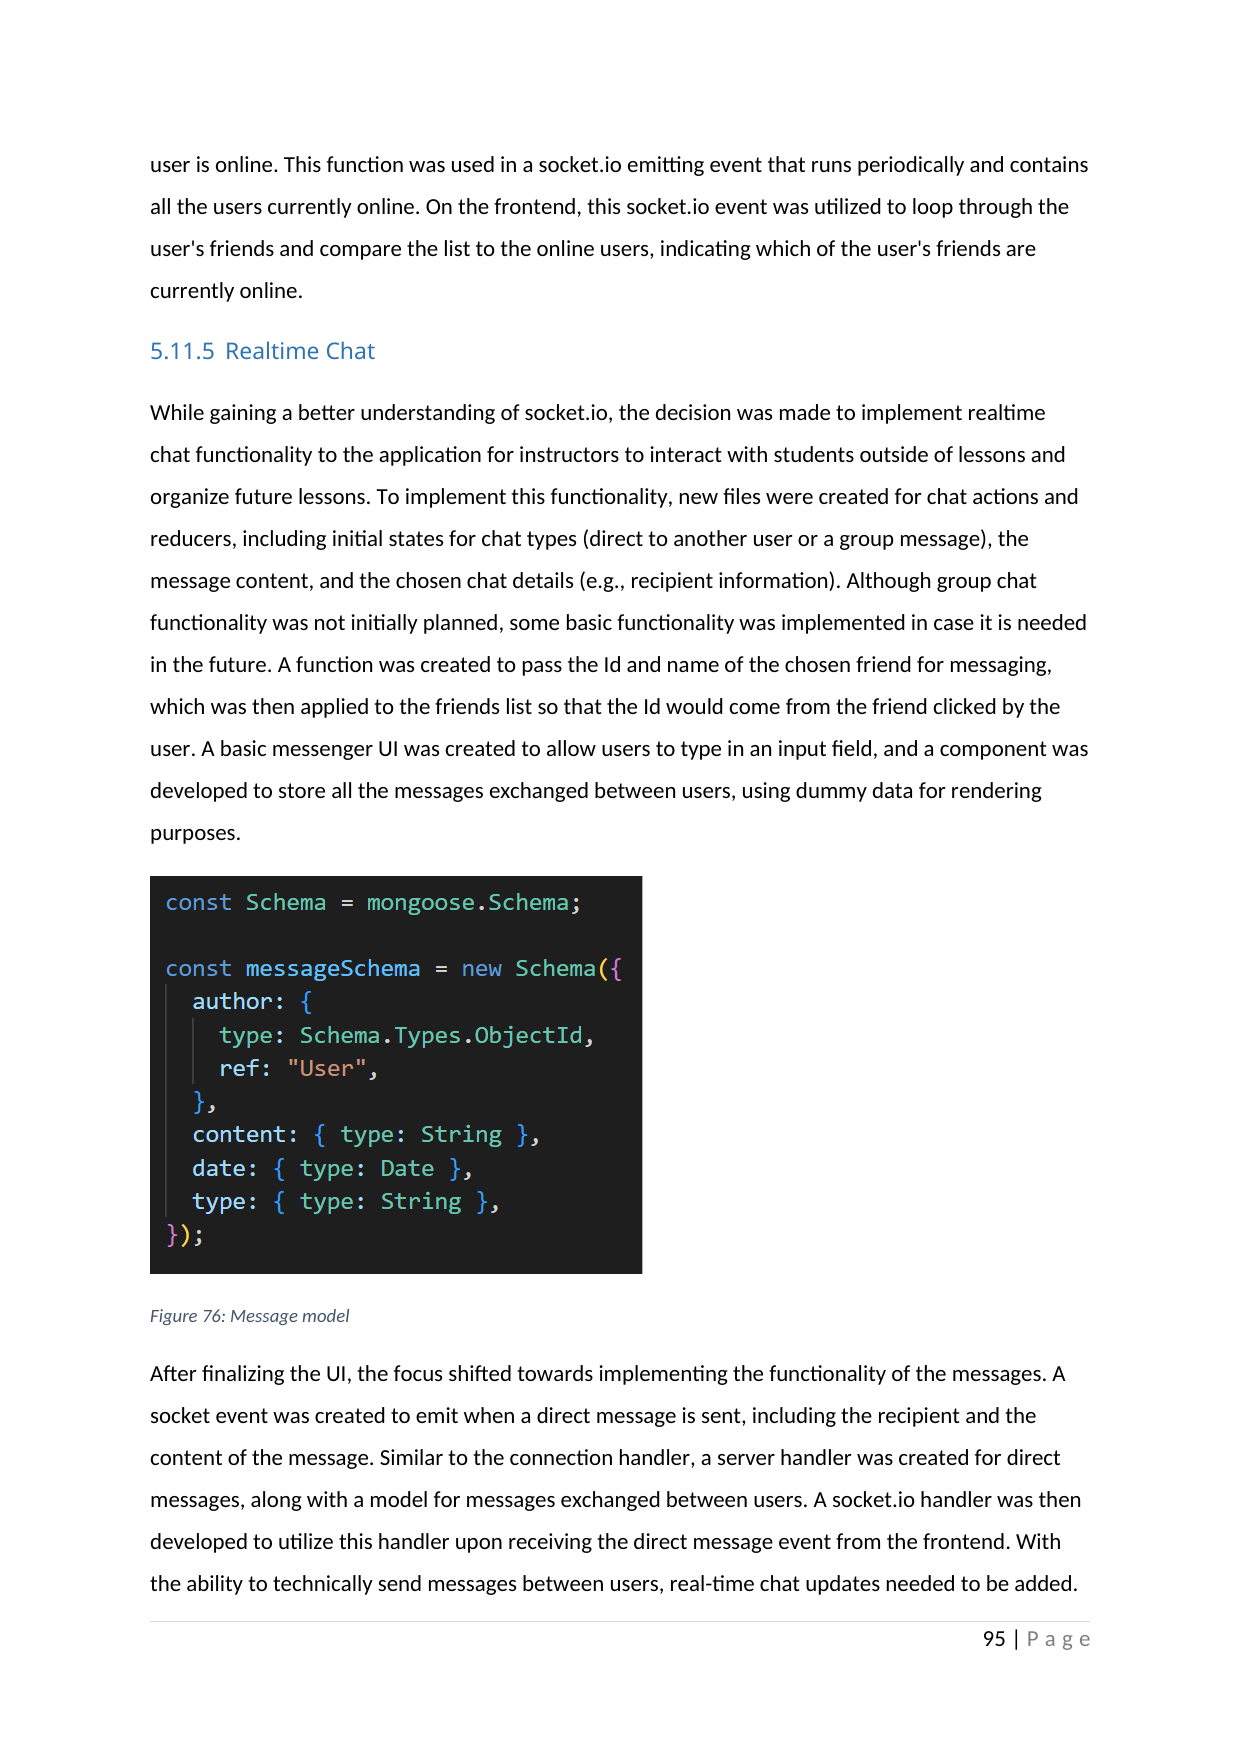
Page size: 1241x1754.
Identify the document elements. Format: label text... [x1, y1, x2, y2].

text Figure : Message model [150, 1304, 1090, 1327]
subtitle Realtime Chat [150, 334, 1090, 366]
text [150, 1359, 1090, 1597]
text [150, 150, 1090, 304]
text While gaining a better understanding of socket.io, the decision was made to implement realtime chat functionality to the application for instructors to interact with students outside of lessons and organize future lessons. To implement this functionality, new files were created for chat actions and reducers, including initial states for chat types (direct to another user or a group message), the message content, and the chosen chat details (e.g., recipient information). Although group chat functionality was not initially planned, some basic functionality was implemented in case it is needed in the future. A function was created to pass the Id and name of the chosen friend for messaging, which was then applied to the friends list so that the Id would come from the friend clicked by the user. A basic messenger UI was created to allow users to type in an input field, and a component was developed to store all the messages exchanged between users, using dummy data for rendering purposes. [150, 398, 1090, 846]
picture [150, 876, 643, 1274]
